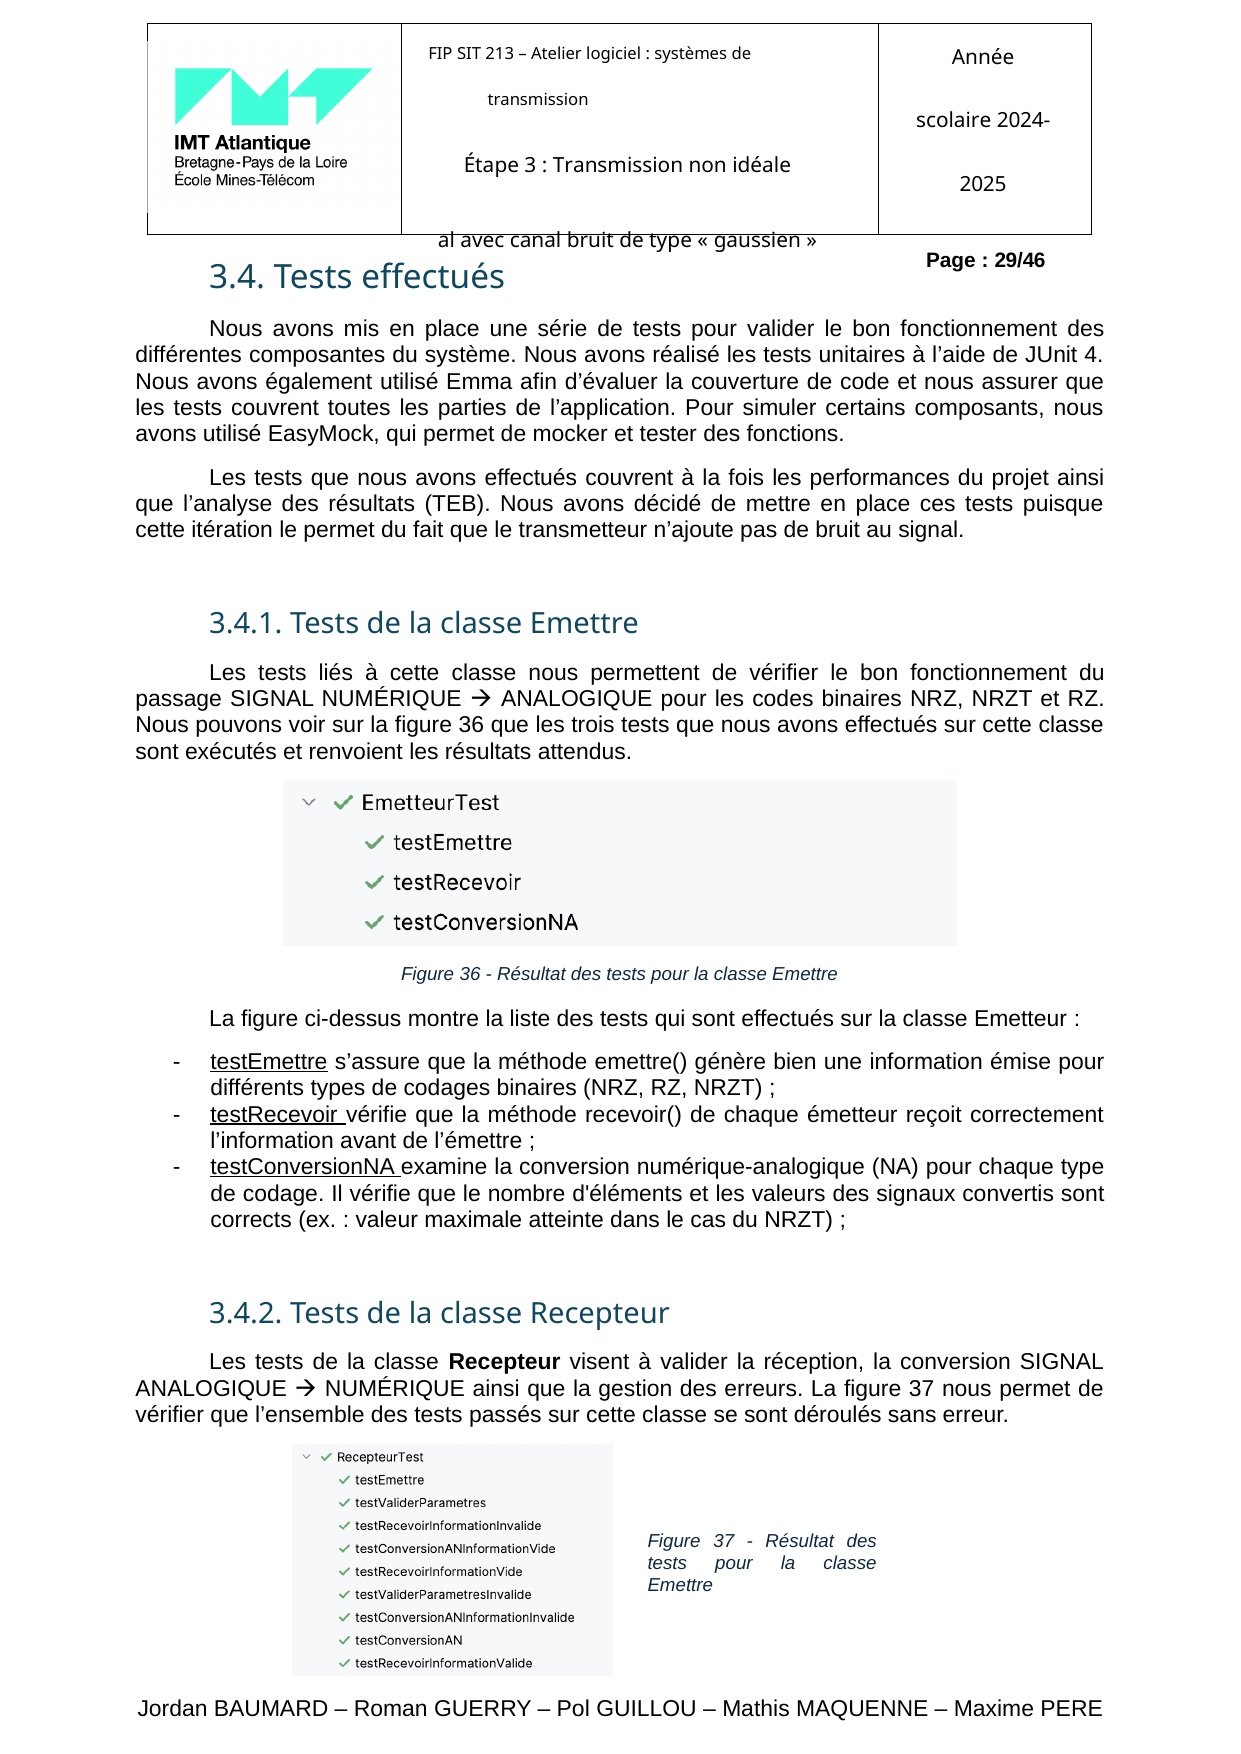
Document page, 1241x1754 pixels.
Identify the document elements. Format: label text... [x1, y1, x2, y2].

list testConversionNA examine la conversion numérique-analogique (NA) pour chaque type de codage. Il vérifie que le nombre d'éléments et les valeurs des signaux convertis sont corrects (ex. : valeur maximale atteinte dans le cas du NRZT) ; [173, 1153, 1105, 1232]
list testRecevoir vérifie que la méthode recevoir() de chaque émetteur reçoit correctement l’information avant de l’émettre ; [173, 1101, 1105, 1153]
subtitle 3.4.1. Tests de la classe Emettre [135, 602, 1105, 642]
list testEmettre s’assure que la méthode emettre() génère bien une information émise pour différents types de codages binaires (NRZ, RZ, NRZT) ; [173, 1048, 1105, 1101]
picture [291, 1444, 614, 1676]
text Figure 36 - Résultat des tests pour la classe Emettre [135, 962, 1105, 984]
text Les tests de la classe Recepteur visent à valider la réception, la conversion SIGNAL ANALOGIQUE NUMÉRIQUE ainsi que la gestion des erreurs. La figure 37 nous permet de vérifier que l’ensemble des tests passés sur cette classe se sont déroulés sans erreur. [135, 1348, 1105, 1427]
text Les tests que nous avons effectués couvrent à la fois les performances du projet ainsi que l’analyse des résultats (TEB). Nous avons décidé de mettre en place ces tests puisque cette itération le permet du fait que le transmetteur n’ajoute pas de bruit au signal. [135, 463, 1105, 542]
subtitle 3.4. Tests effectués [135, 253, 1105, 298]
picture [282, 780, 958, 946]
text Nous avons mis en place une série de tests pour valider le bon fonctionnement des différentes composantes du système. Nous avons réalisé les tests unitaires à l’aide de JUnit 4. Nous avons également utilisé Emma afin d’évaluer la couverture de code et nous assurer que les tests couvrent toutes les parties de l’application. Pour simuler certains composants, nous avons utilisé EasyMock, qui permet de mocker et tester des fonctions. [135, 315, 1105, 447]
text La figure ci-dessus montre la liste des tests qui sont effectués sur la classe Emetteur : [135, 1005, 1105, 1031]
picture [147, 41, 401, 213]
text Les tests liés à cette classe nous permettent de vérifier le bon fonctionnement du passage SIGNAL NUMÉRIQUE ANALOGIQUE pour les codes binaires NRZ, NRZT et RZ. Nous pouvons voir sur la figure 36 que les trois tests que nous avons effectués sur cette classe sont exécutés et renvoient les résultats attendus. [135, 658, 1105, 764]
subtitle 3.4.2. Tests de la classe Recepteur [135, 1292, 1105, 1332]
